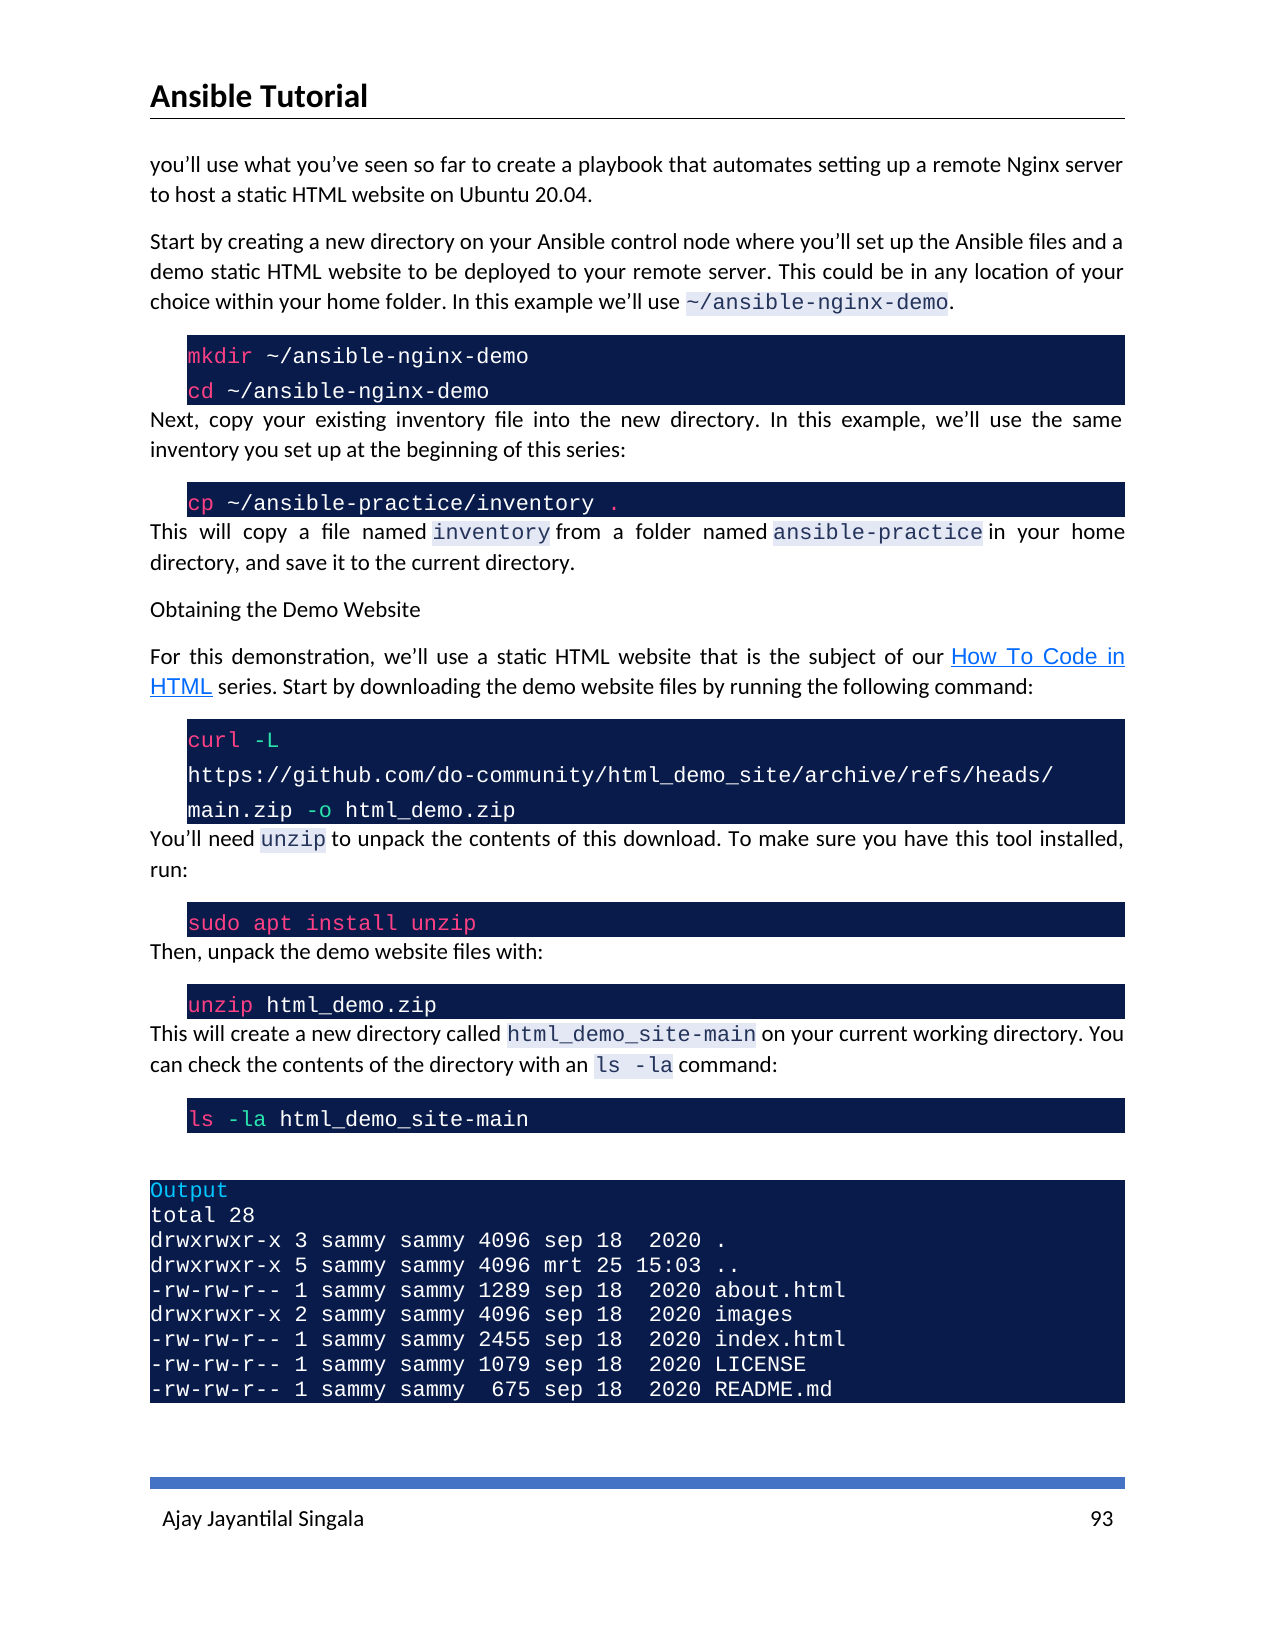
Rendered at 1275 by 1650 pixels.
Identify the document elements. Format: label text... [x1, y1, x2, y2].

text Then, unpack the demo website files with: [150, 937, 1125, 965]
text -rw-rw-r-- 1 sammy sammy 675 sep 18 2020 README.md [150, 1378, 1125, 1403]
text -rw-rw-r-- 1 sammy sammy 1079 sep 18 2020 LICENSE [150, 1353, 1125, 1378]
text Obtaining the Demo Website [150, 595, 1125, 623]
text This will copy a file named inventory from a folder named ansible-practice in your home directory, and save it to the current directory. [150, 517, 1125, 576]
text For this demonstration, we’ll use a static HTML website that is the subject of our How To Code in HTML series. Start by downloading the demo website files by running the following command: [150, 642, 1125, 700]
text cp ~/ansible-practice/inventory . [187, 482, 1125, 517]
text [150, 150, 1125, 208]
text -rw-rw-r-- 1 sammy sammy 1289 sep 18 2020 about.html [150, 1279, 1125, 1304]
text total 28 [150, 1204, 1125, 1229]
text Start by creating a new directory on your Ansible control node where you’ll set up the Ansible files and a demo static HTML website to be deployed to your remote server. This could be in any location of your choice within your home folder. In this example we’ll use ~/ansible-nginx-demo. [150, 227, 1125, 316]
text Output [150, 1180, 1125, 1204]
text ls -la html_demo_site-main [187, 1098, 1125, 1133]
text drwxrwxr-x 5 sammy sammy 4096 mrt 25 15:03 .. [150, 1254, 1125, 1279]
text drwxrwxr-x 2 sammy sammy 4096 sep 18 2020 images [150, 1304, 1125, 1328]
text This will create a new directory called html_demo_site-main on your current working directory. You can check the contents of the directory with an ls -la command: [150, 1019, 1125, 1079]
text drwxrwxr-x 3 sammy sammy 4096 sep 18 2020 . [150, 1229, 1125, 1254]
text mkdir ~/ansible-nginx-demo [187, 335, 1125, 370]
text unzip html_demo.zip [187, 984, 1125, 1019]
text curl -L https://github.com/do-community/html_demo_site/archive/refs/heads/main.zip -o html_demo.zip [187, 719, 1125, 824]
text cd ~/ansible-nginx-demo [187, 370, 1125, 405]
text You’ll need unzip to unpack the contents of this download. To make sure you have this tool installed, run: [150, 824, 1125, 883]
text -rw-rw-r-- 1 sammy sammy 2455 sep 18 2020 index.html [150, 1328, 1125, 1353]
text sudo apt install unzip [187, 902, 1125, 937]
text Next, copy your existing inventory file into the new directory. In this example, we’ll use the same inventory you set up at the beginning of this series: [150, 405, 1125, 463]
